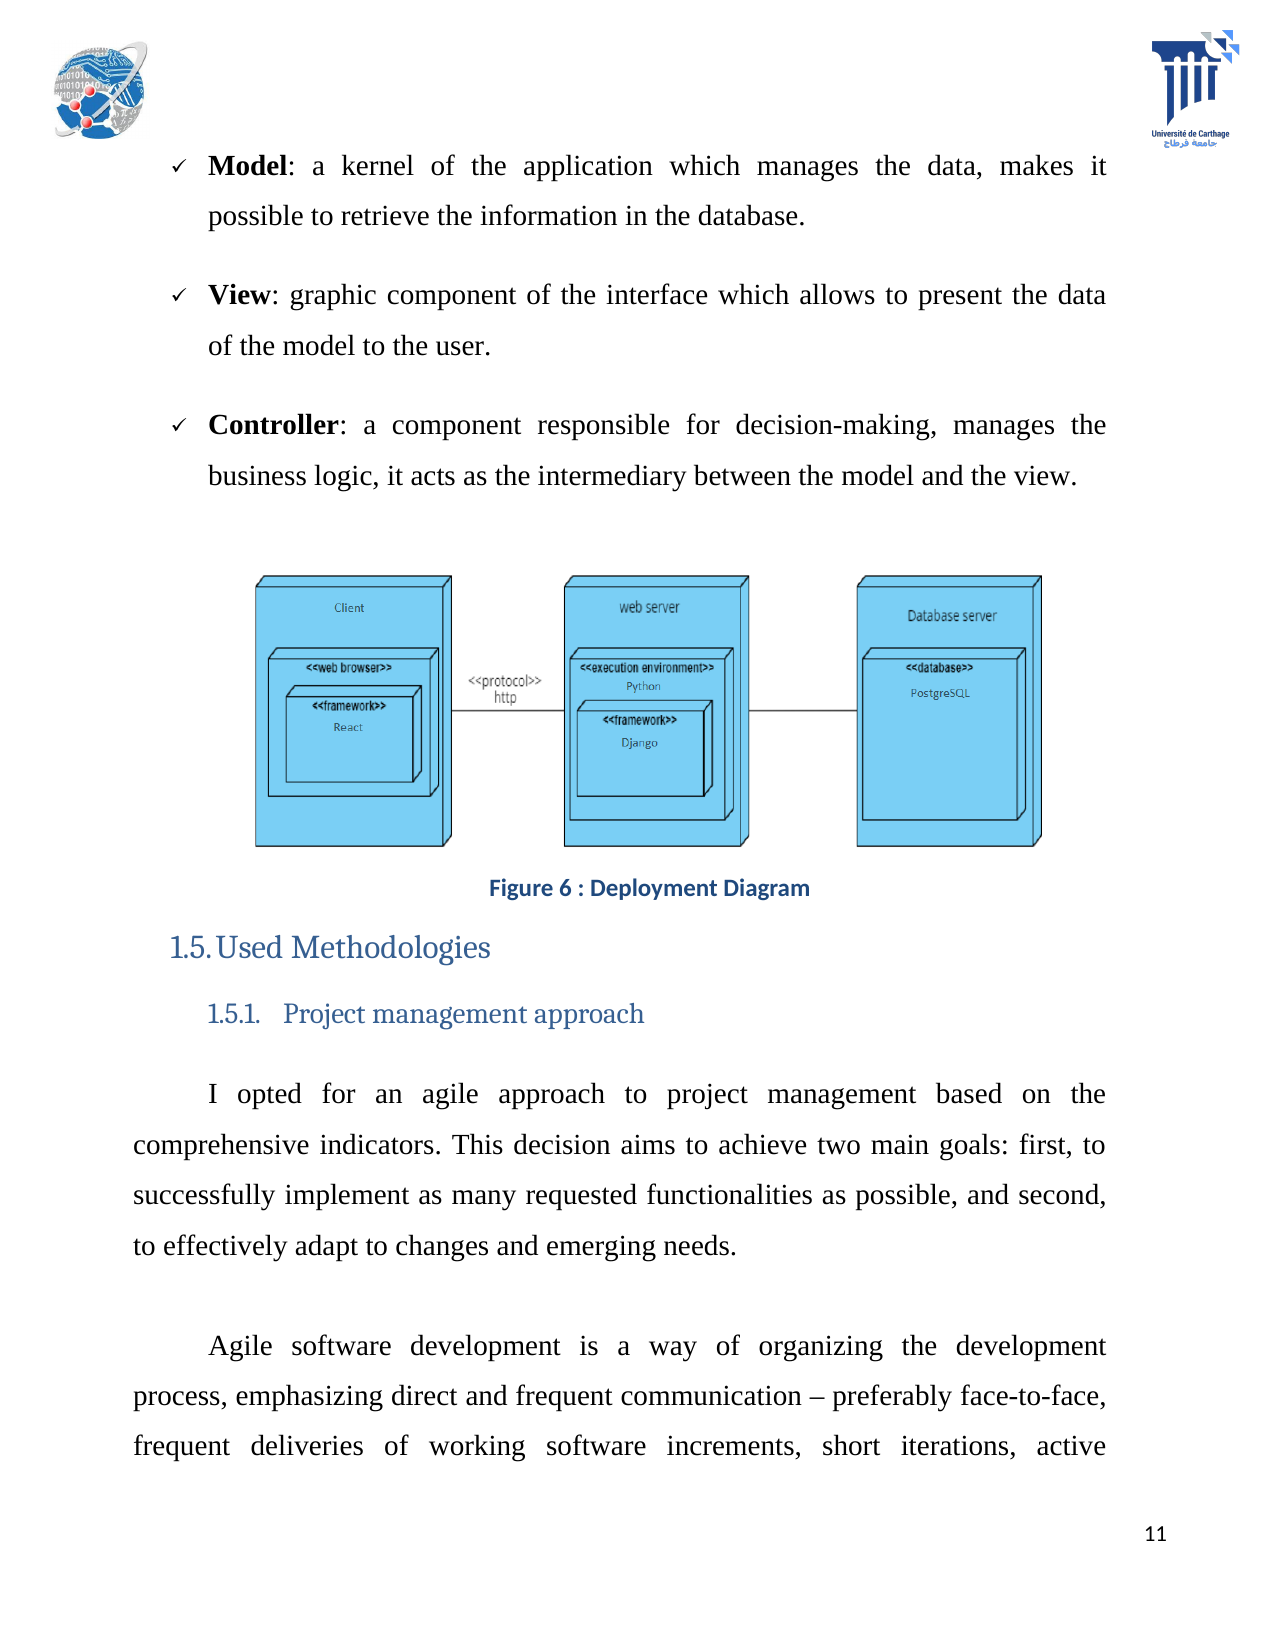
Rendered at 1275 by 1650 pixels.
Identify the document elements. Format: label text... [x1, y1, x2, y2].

list Architecture [208, 148, 1167, 181]
text Figure 6 : Deployment Diagram [133, 1245, 1167, 1276]
text I used The Model/View/Controller (MVC) architecture as a way of organizing an interface graph of a program, consisting in distinguishing three distinct entities which are, the model, the view and the controller each having a specific role in the interface. [133, 227, 1107, 412]
list Controller: a component responsible for decision-making, manages the business logic, it acts as the intermediary between the model and the view. [170, 780, 1107, 863]
picture [193, 930, 1106, 1241]
picture [1142, 30, 1240, 148]
list View: graphic component of the interface which allows to present the data of the model to the user. [170, 629, 1107, 713]
picture [51, 40, 150, 139]
list Model: a kernel of the application which manages the data, makes it possible to retrieve the information in the database. [170, 478, 1107, 562]
